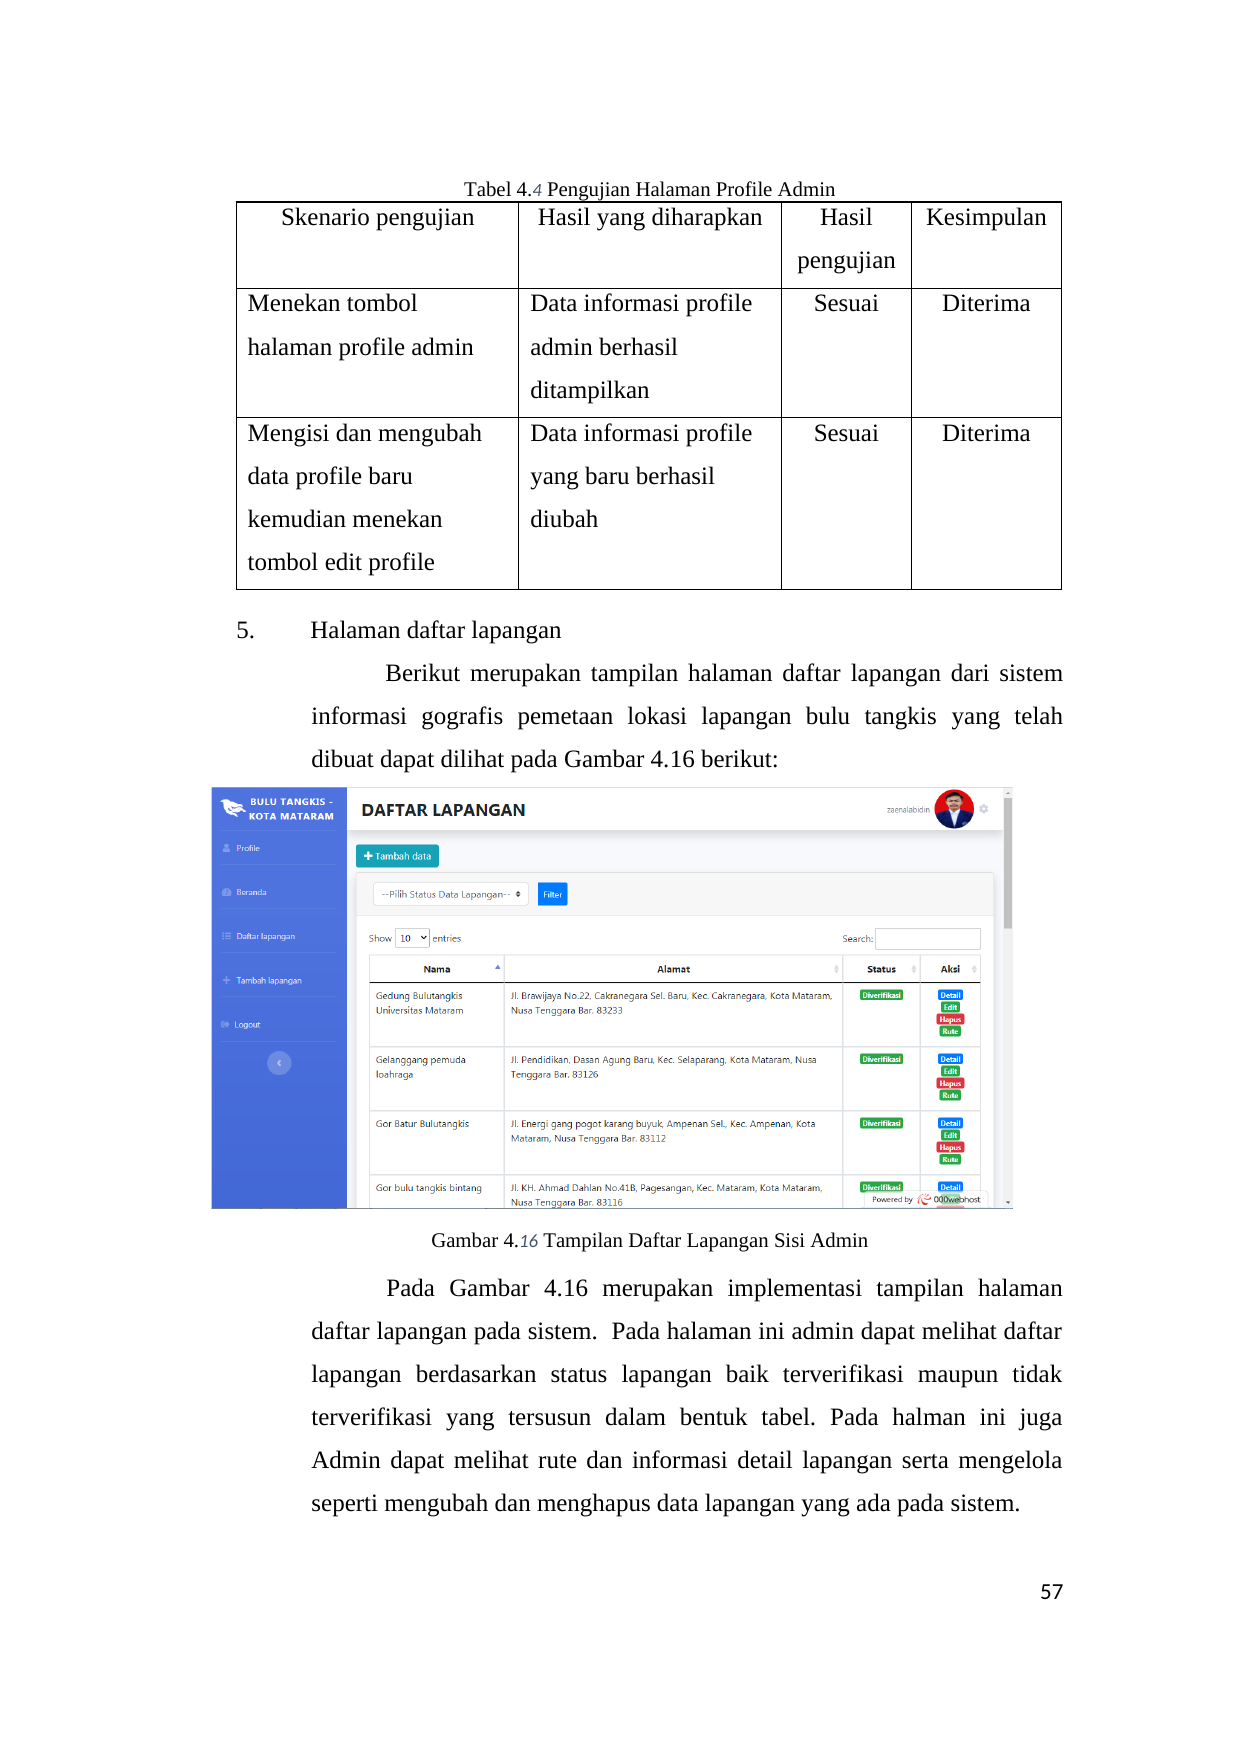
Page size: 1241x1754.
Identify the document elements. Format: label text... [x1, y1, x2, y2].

table_cell Diterima [912, 289, 1061, 417]
table_cell Menekan tombol halaman profile admin [237, 289, 518, 417]
text Berikut merupakan tampilan halaman daftar lapangan dari sistem informasi gografis pemetaan lokasi lapangan bulu tangkis yang telah dibuat dapat dilihat pada Gambar 4.16 berikut: [311, 658, 1063, 773]
table_header Hasil yang diharapkan [519, 203, 781, 287]
table_cell Mengisi dan mengubah data profile baru kemudian menekan tombol edit profile [237, 418, 518, 589]
picture [211, 787, 1013, 1209]
table_cell Data informasi profile admin berhasil ditampilkan [519, 289, 781, 417]
table_cell Diterima [912, 418, 1061, 589]
table_cell Sesuai [782, 418, 911, 589]
table_header Skenario pengujian [237, 203, 518, 287]
table_header Kesimpulan [912, 203, 1061, 287]
table_cell Data informasi profile yang baru berhasil diubah [519, 418, 781, 589]
text Tabel 4.4 Pengujian Halaman Profile Admin [236, 177, 1063, 201]
list Halaman daftar lapangan [236, 615, 1063, 644]
table_header Hasil pengujian [782, 203, 911, 287]
table_cell Sesuai [782, 289, 911, 417]
text Pada Gambar 4.16 merupakan implementasi tampilan halaman daftar lapangan pada sistem. Pada halaman ini admin dapat melihat daftar lapangan berdasarkan status lapangan baik terverifikasi maupun tidak terverifikasi yang tersusun dalam bentuk tabel. Pada halman ini juga Admin dapat melihat rute dan informasi detail lapangan serta mengelola seperti mengubah dan menghapus data lapangan yang ada pada sistem. [311, 1273, 1063, 1517]
text Gambar 4.16 Tampilan Daftar Lapangan Sisi Admin [236, 1228, 1063, 1252]
